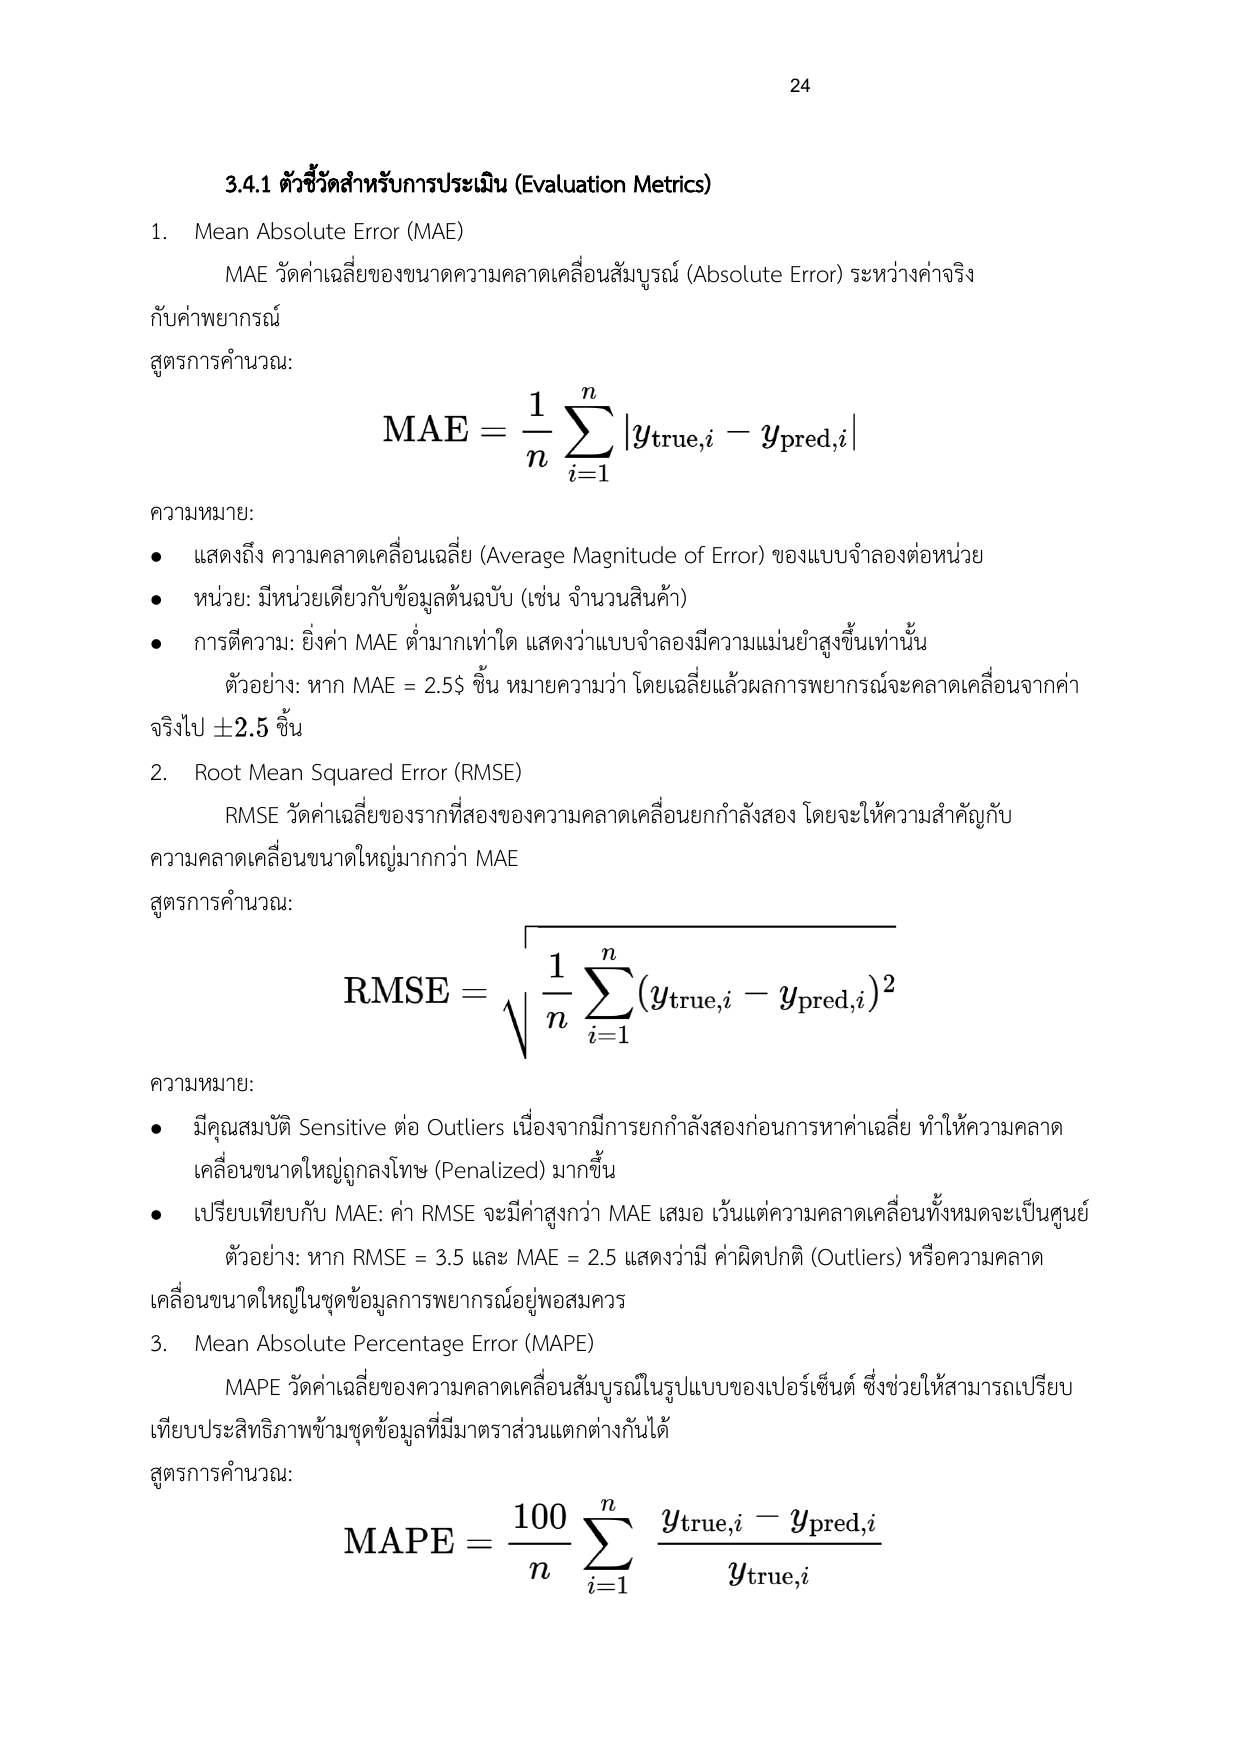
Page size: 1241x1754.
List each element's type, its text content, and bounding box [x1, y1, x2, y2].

list Mean Absolute Percentage Error (MAPE) [150, 1322, 1090, 1360]
text ตัวอย่าง: หาก MAE = 2.5$ ชิ้น หมายความว่า โดยเฉลี่ยแล้วผลการพยากรณ์จะคลาดเคลื่อนจากค่าจริงไป ชิ้น [150, 664, 1090, 745]
text สูตรการคำนวณ: [150, 1452, 1090, 1490]
list Root Mean Squared Error (RMSE) [150, 751, 1090, 788]
list Mean Absolute Error (MAE) [150, 210, 1090, 248]
text MAE วัดค่าเฉลี่ยของขนาดความคลาดเคลื่อนสัมบูรณ์ (Absolute Error) ระหว่างค่าจริง กับค่าพยากรณ์ [150, 253, 1090, 334]
text MAPE วัดค่าเฉลี่ยของความคลาดเคลื่อนสัมบูรณ์ในรูปแบบของเปอร์เซ็นต์ ซึ่งช่วยให้สามารถเปรียบเทียบประสิทธิภาพข้ามชุดข้อมูลที่มีมาตราส่วนแตกต่างกันได้ [150, 1366, 1090, 1447]
list การตีความ: ยิ่งค่า MAE ต่ำมากเท่าใด แสดงว่าแบบจำลองมีความแม่นยำสูงขึ้นเท่านั้น [150, 621, 1090, 658]
picture [343, 1495, 898, 1599]
text สูตรการคำนวณ: [150, 881, 1090, 918]
picture [343, 923, 897, 1059]
list มีคุณสมบัติ Sensitive ต่อ Outliers เนื่องจากมีการยกกำลังสองก่อนการหาค่าเฉลี่ย ทำให้ความคลาดเคลื่อนขนาดใหญ่ถูกลงโทษ (Penalized) มากขึ้น [150, 1106, 1090, 1187]
list แสดงถึง ความคลาดเคลื่อนเฉลี่ย (Average Magnitude of Error) ของแบบจำลองต่อหน่วย [150, 534, 1090, 572]
text RMSE วัดค่าเฉลี่ยของรากที่สองของความคลาดเคลื่อนยกกำลังสอง โดยจะให้ความสำคัญกับความคลาดเคลื่อนขนาดใหญ่มากกว่า MAE [150, 794, 1090, 875]
list เปรียบเทียบกับ MAE: ค่า RMSE จะมีค่าสูงกว่า MAE เสมอ เว้นแต่ความคลาดเคลื่อนทั้งหมดจะเป็นศูนย์ [150, 1192, 1090, 1230]
list หน่วย: มีหน่วยเดียวกับข้อมูลต้นฉบับ (เช่น จำนวนสินค้า) [150, 577, 1090, 615]
picture [382, 383, 859, 487]
text ตัวอย่าง: หาก RMSE = 3.5 และ MAE = 2.5 แสดงว่ามี ค่าผิดปกติ (Outliers) หรือความคลาดเคลื่อนขนาดใหญ่ในชุดข้อมูลการพยากรณ์อยู่พอสมควร [150, 1236, 1090, 1317]
text ความหมาย: [150, 1062, 1090, 1100]
picture [212, 717, 269, 737]
text สูตรการคำนวณ: [150, 340, 1090, 378]
text ความหมาย: [150, 491, 1090, 528]
subtitle 3.4.1 ตัวชี้วัดสำหรับการประเมิน (Evaluation Metrics) [150, 162, 1090, 200]
